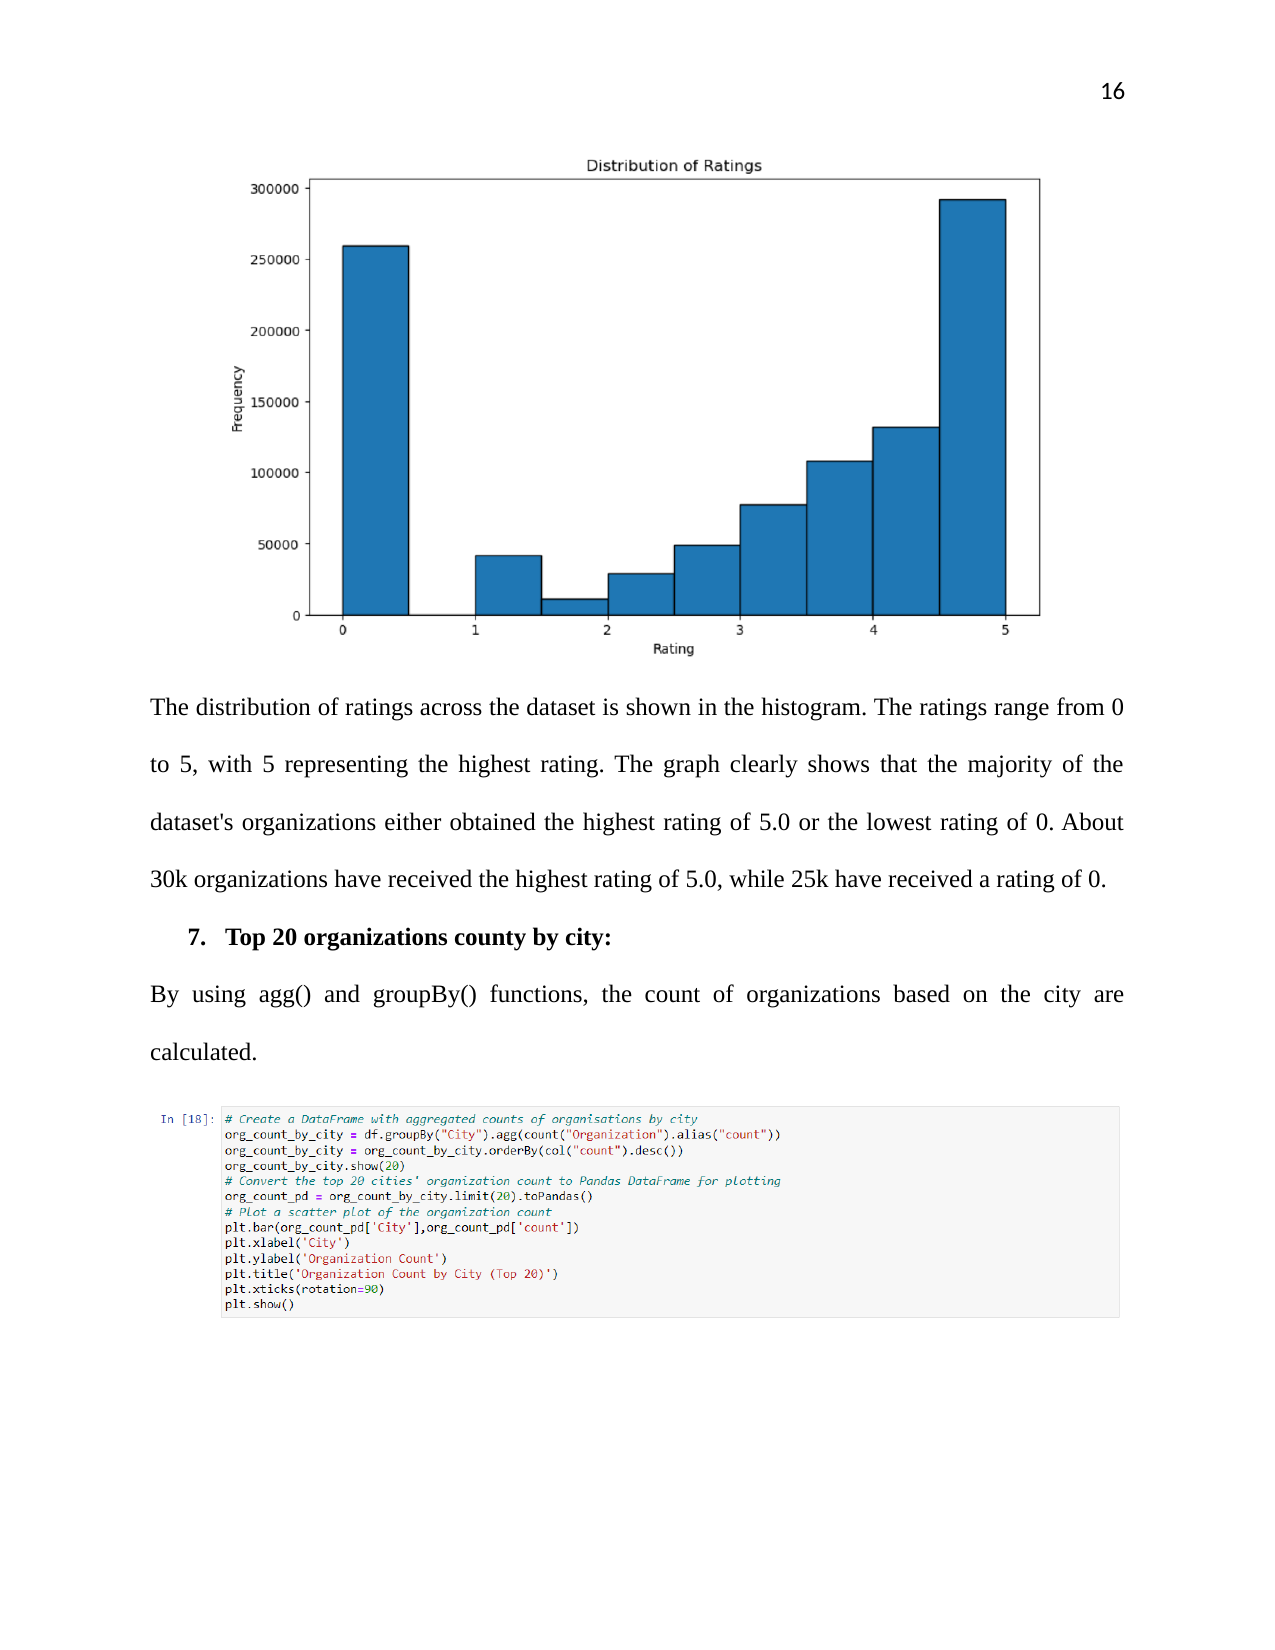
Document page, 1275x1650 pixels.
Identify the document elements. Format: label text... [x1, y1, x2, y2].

picture [150, 1094, 1125, 1327]
list Top 20 organizations county by city: [187, 922, 1125, 951]
text By using agg() and groupBy() functions, the count of organizations based on the city are calculated. [150, 979, 1125, 1066]
picture [212, 150, 1063, 662]
text The distribution of ratings across the dataset is shown in the histogram. The ratings range from 0 to 5, with 5 representing the highest rating. The graph clearly shows that the majority of the dataset's organizations either obtained the highest rating of 5.0 or the lowest rating of 0. About 30k organizations have received the highest rating of 5.0, while 25k have received a rating of 0. [150, 692, 1125, 893]
